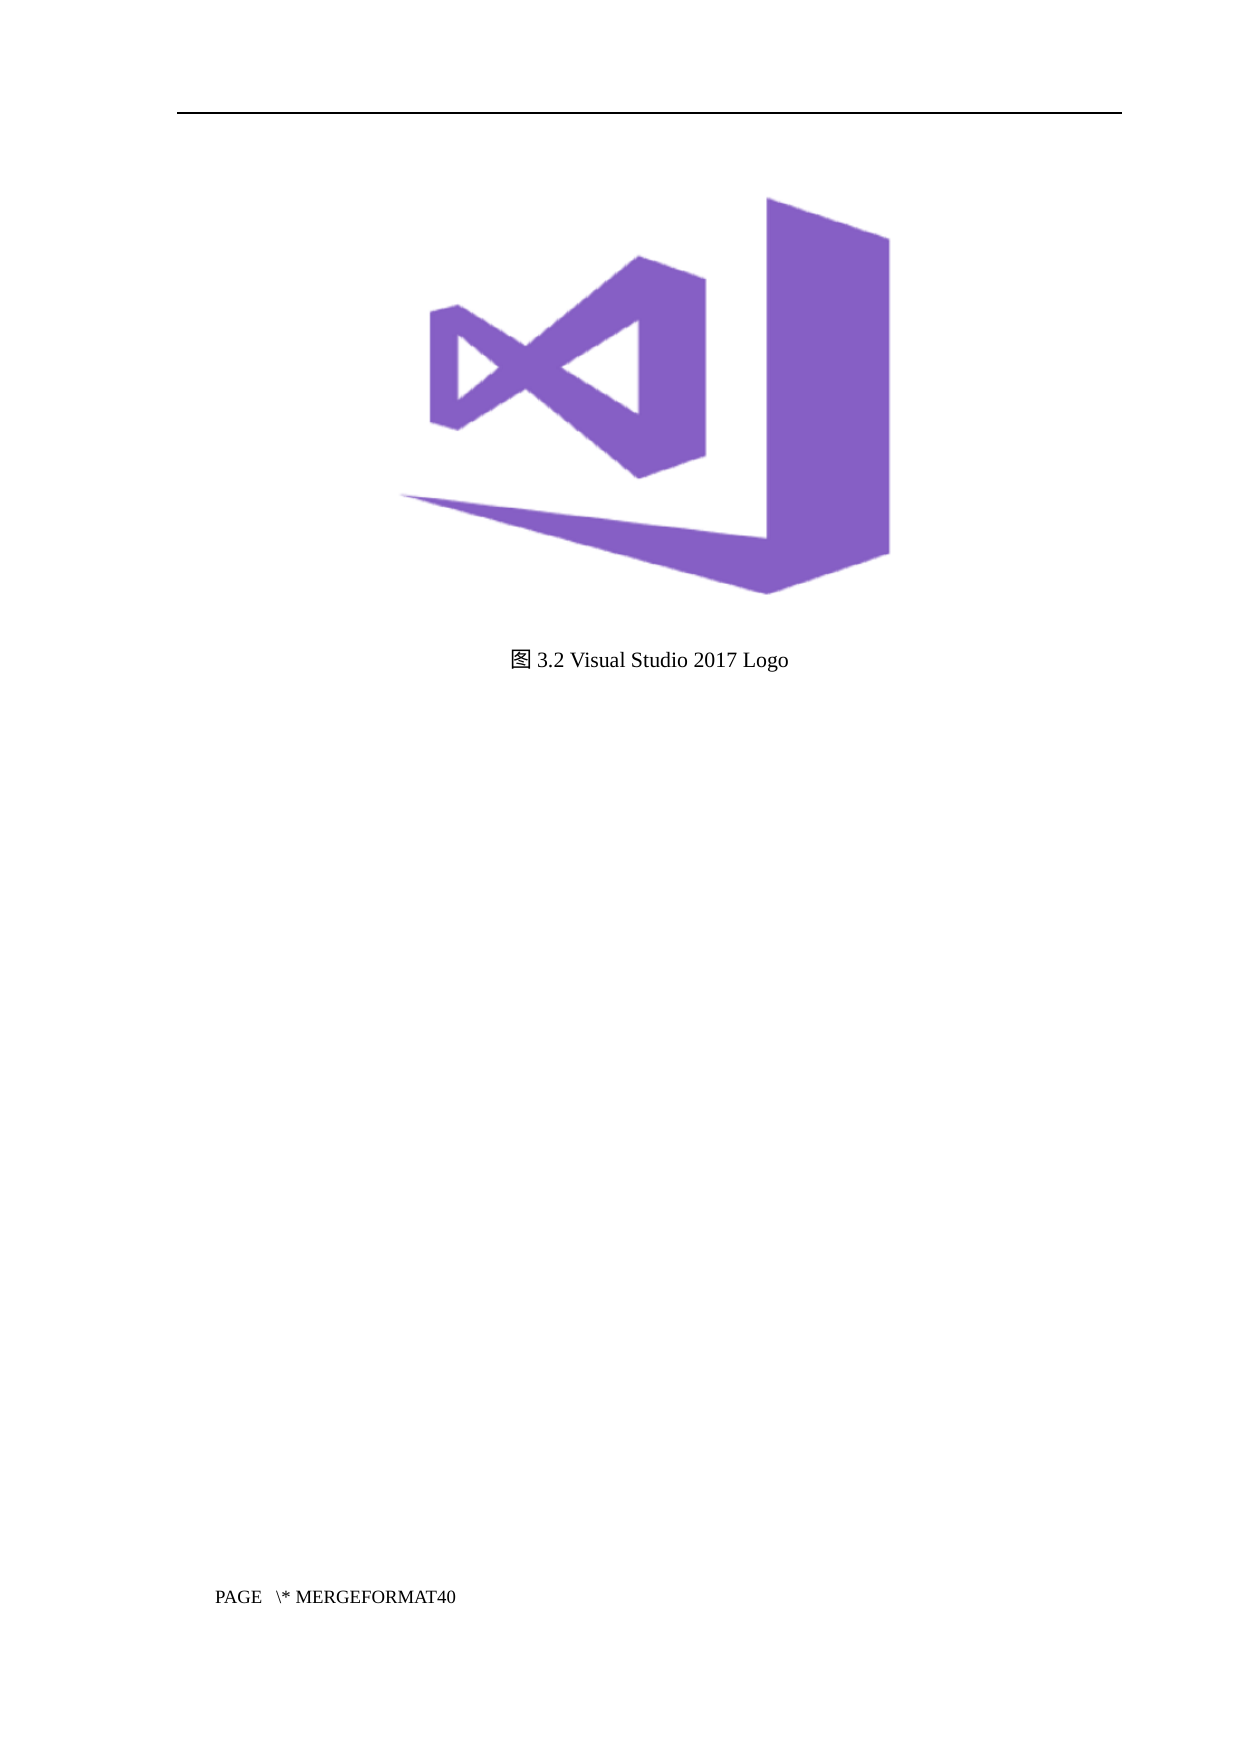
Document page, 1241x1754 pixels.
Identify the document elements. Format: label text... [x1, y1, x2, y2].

text 图3.2 Visual Studio 2017 Logo [177, 641, 1122, 675]
picture [367, 185, 933, 602]
